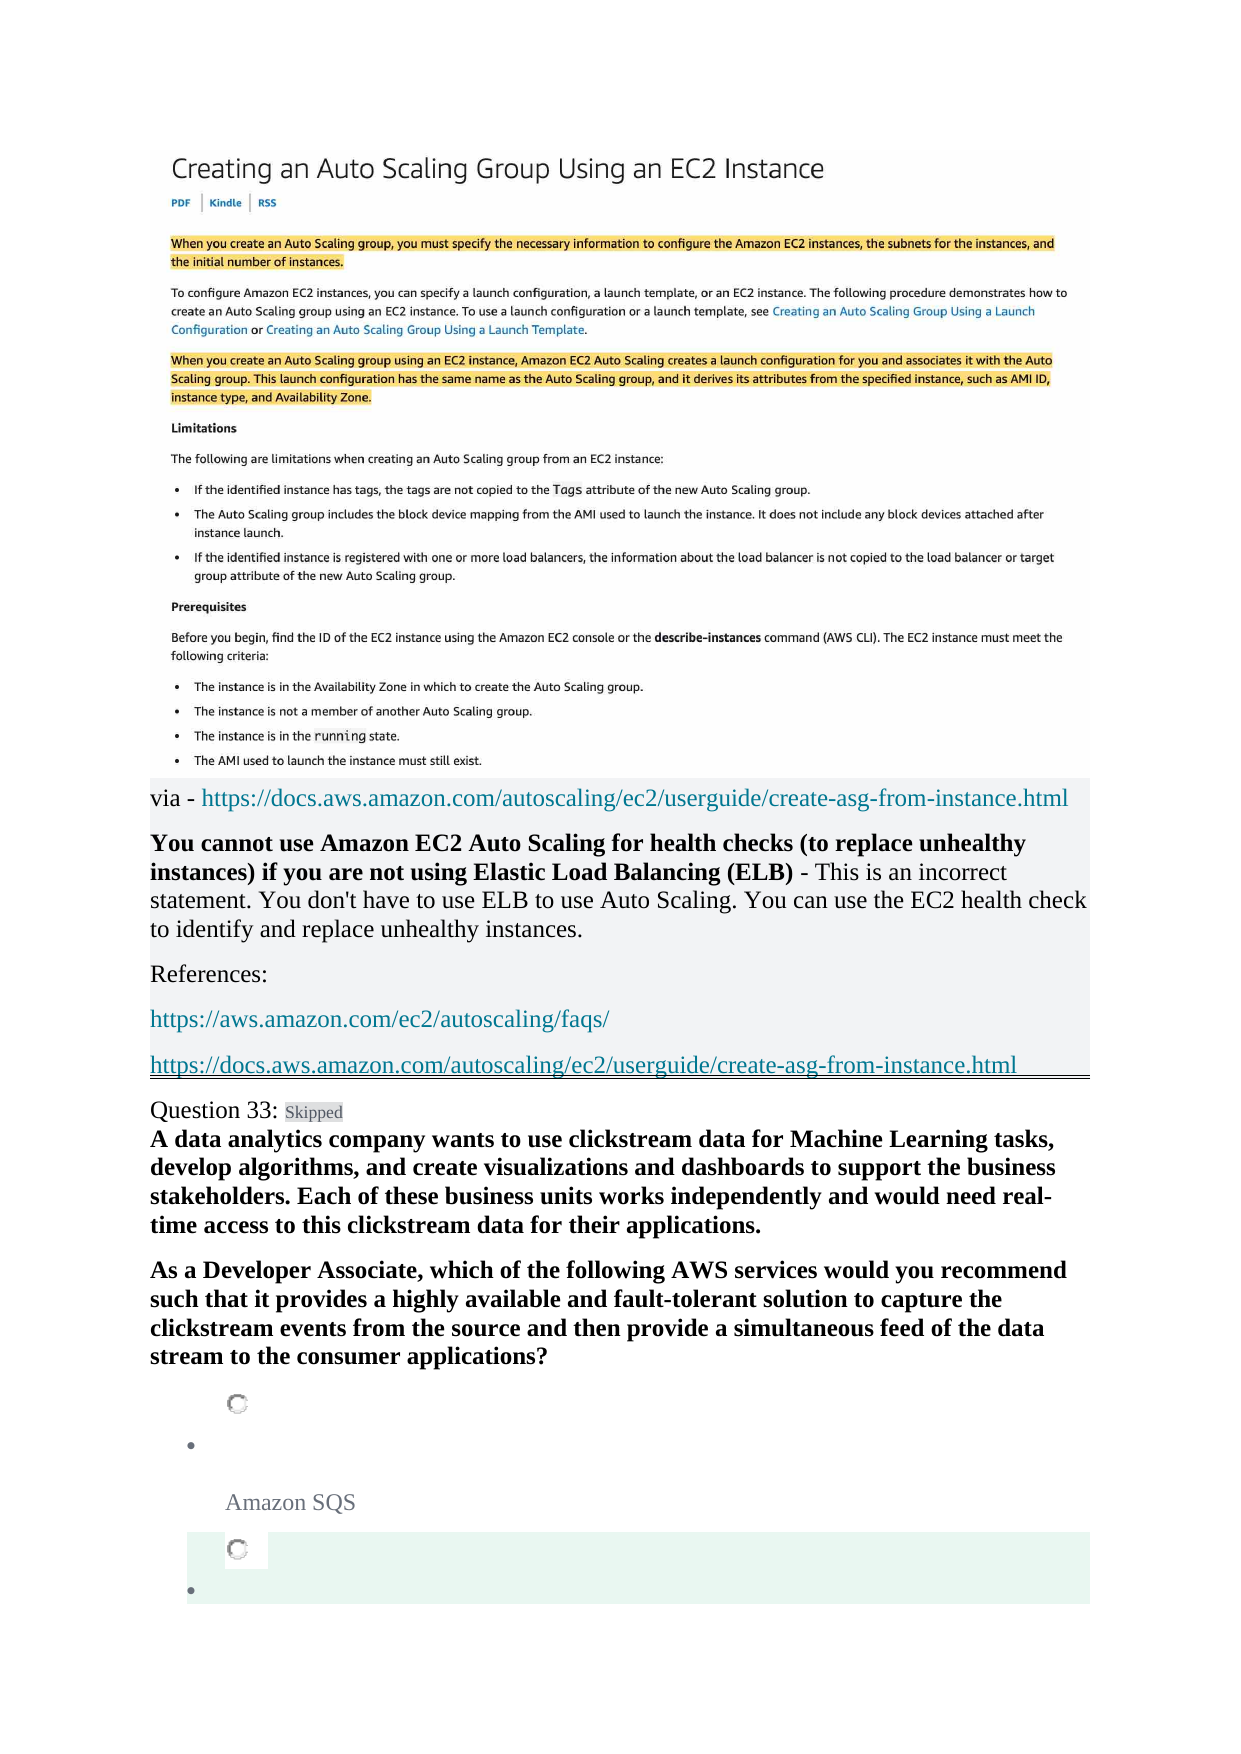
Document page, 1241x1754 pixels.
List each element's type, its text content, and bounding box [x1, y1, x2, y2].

text As a Developer Associate, which of the following AWS services would you recommend such that it provides a highly available and fault-tolerant solution to capture the clickstream events from the source and then provide a simultaneous feed of the data stream to the consumer applications? [150, 1255, 1090, 1370]
text A data analytics company wants to use clickstream data for Machine Learning tasks, develop algorithms, and create visualizations and dashboards to support the business stakeholders. Each of these business units works independently and would need real-time access to this clickstream data for their applications. [150, 1124, 1090, 1239]
picture [150, 150, 1091, 778]
text https://aws.amazon.com/ec2/autoscaling/faqs/ [150, 1004, 1090, 1033]
text You cannot use Amazon EC2 Auto Scaling for health checks (to replace unhealthy instances) if you are not using Elastic Load Balancing (ELB) - This is an incorrect statement. You don't have to use ELB to use Auto Scaling. You can use the EC2 health check to identify and replace unhealthy instances. [150, 828, 1090, 943]
list ​ [187, 1387, 1090, 1458]
text via - https://docs.aws.amazon.com/autoscaling/ec2/userguide/create-asg-from-instance.html [150, 778, 1090, 811]
text Amazon SQS [225, 1488, 1090, 1515]
text Question 33: Skipped [150, 1095, 1090, 1124]
list ​ [187, 1532, 1090, 1604]
text https://docs.aws.amazon.com/autoscaling/ec2/userguide/create-asg-from-instance.html [150, 1050, 1090, 1075]
text References: [150, 959, 1090, 988]
